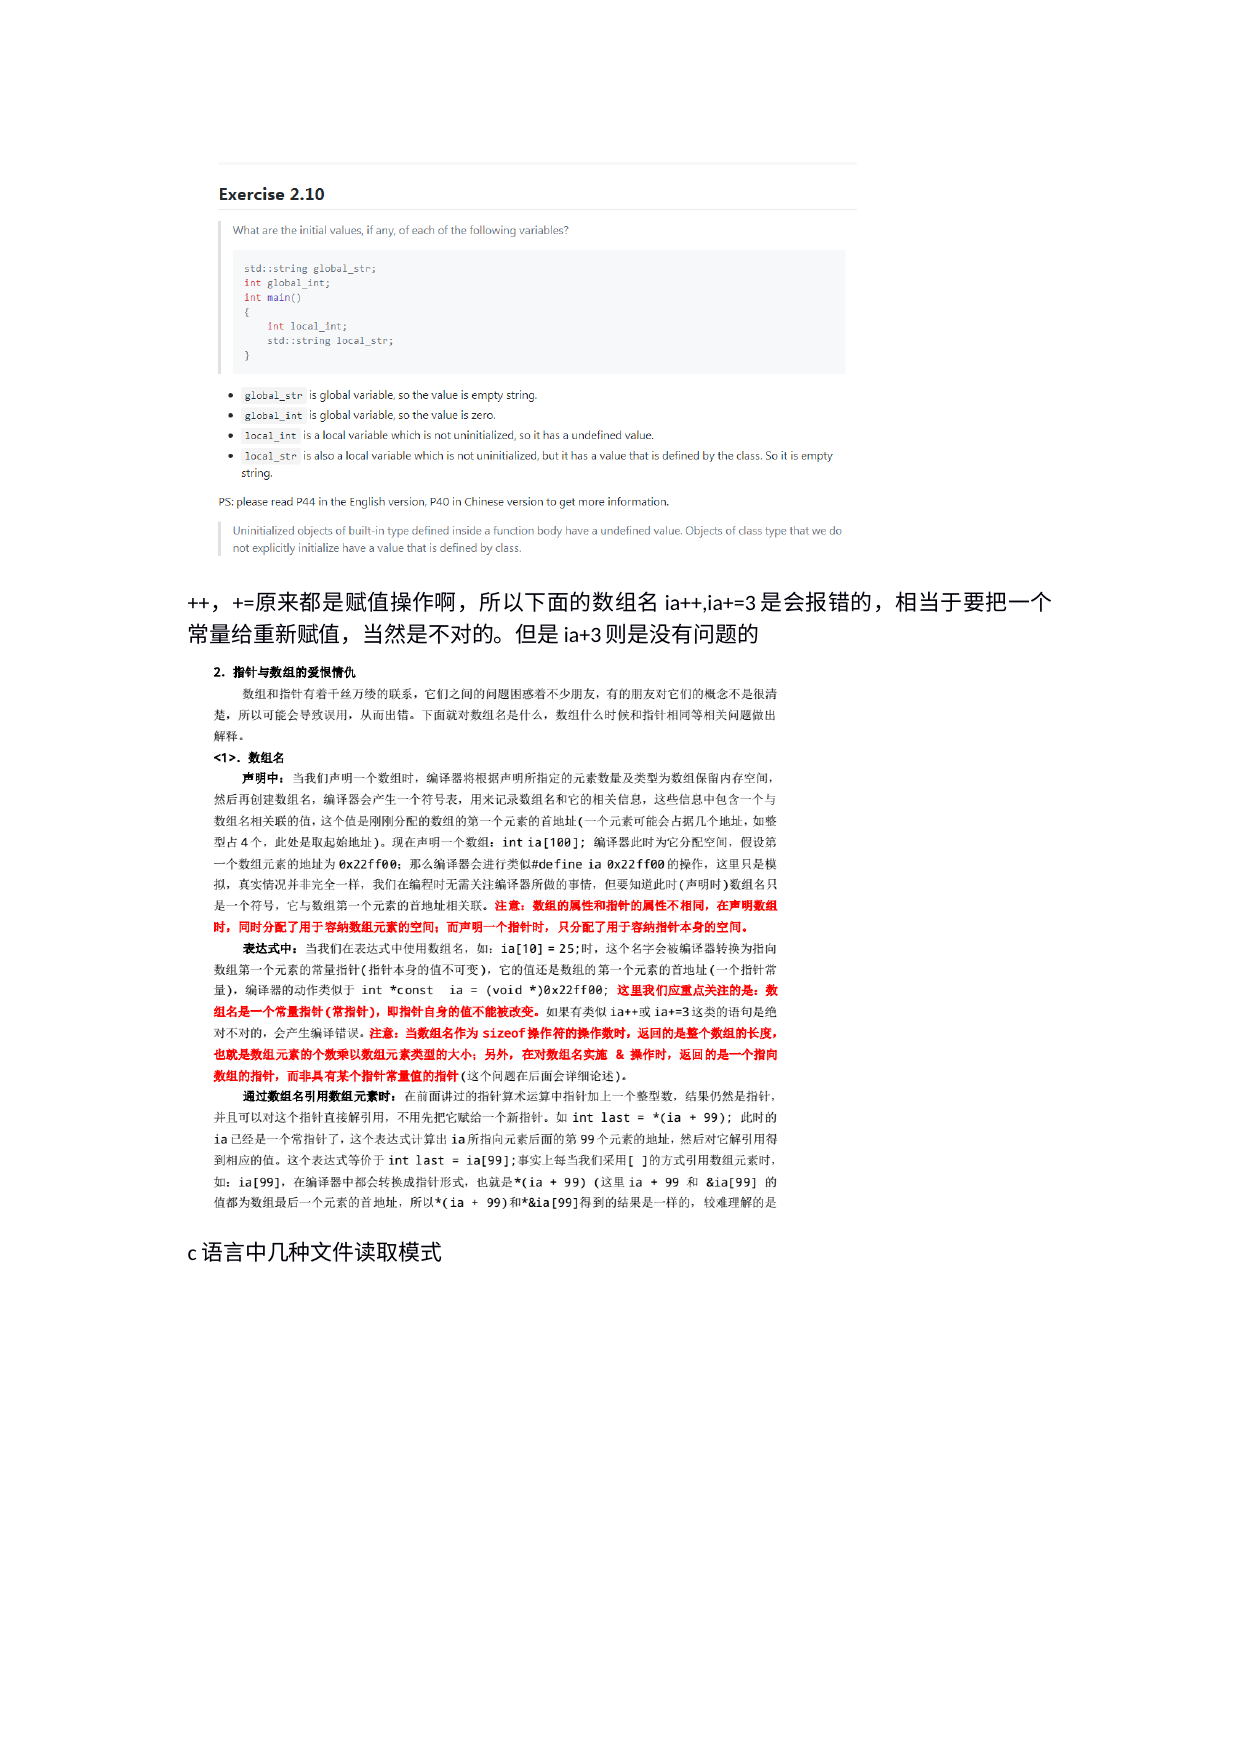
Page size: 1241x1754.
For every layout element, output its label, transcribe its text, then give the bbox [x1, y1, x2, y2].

picture [187, 162, 887, 563]
picture [187, 649, 803, 1221]
text c语言中几种文件读取模式 [187, 1234, 1053, 1267]
text ++，+=原来都是赋值操作啊，所以下面的数组名ia++,ia+=3是会报错的，相当于要把一个常量给重新赋值，当然是不对的。但是ia+3则是没有问题的 [187, 584, 1053, 649]
